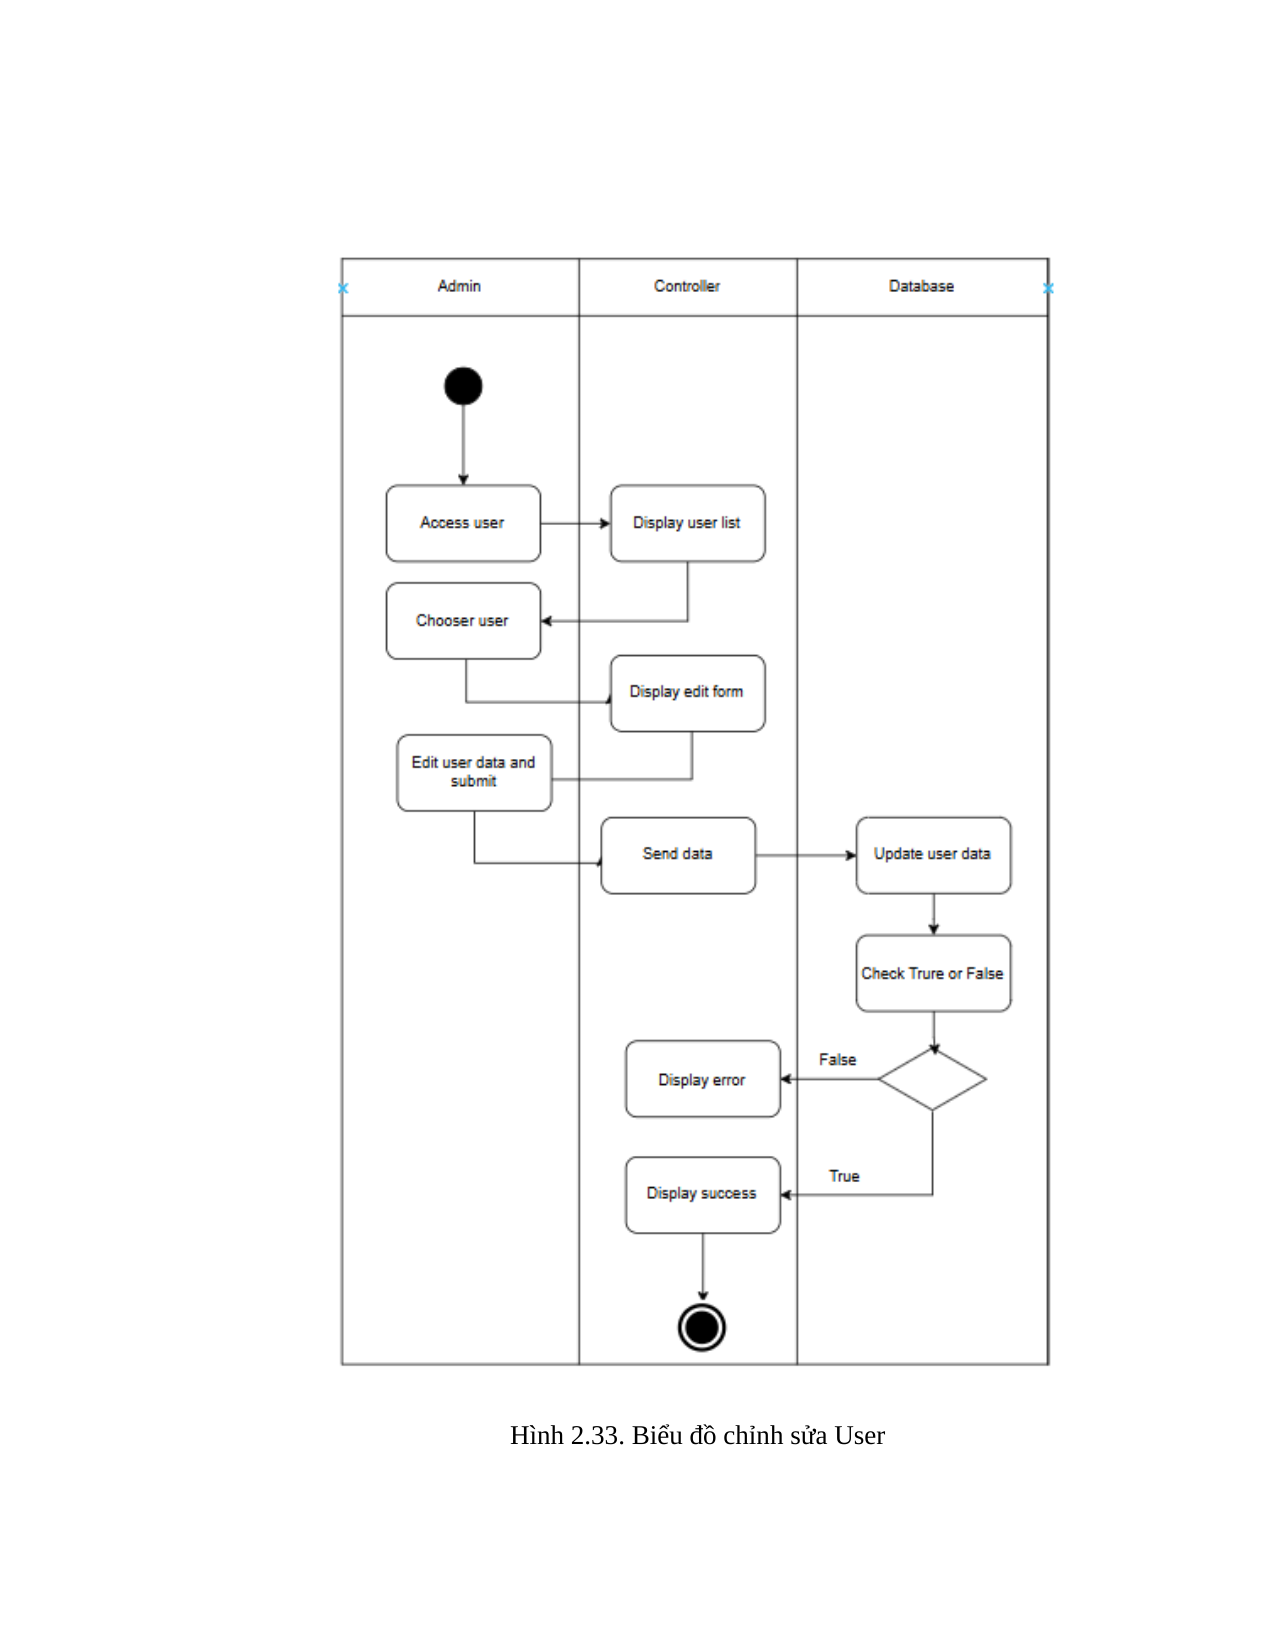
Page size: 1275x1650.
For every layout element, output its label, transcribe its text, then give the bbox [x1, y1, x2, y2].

text Hình 2.33. Biểu đồ chỉnh sửa User [209, 1419, 1186, 1451]
picture [332, 248, 1069, 1383]
